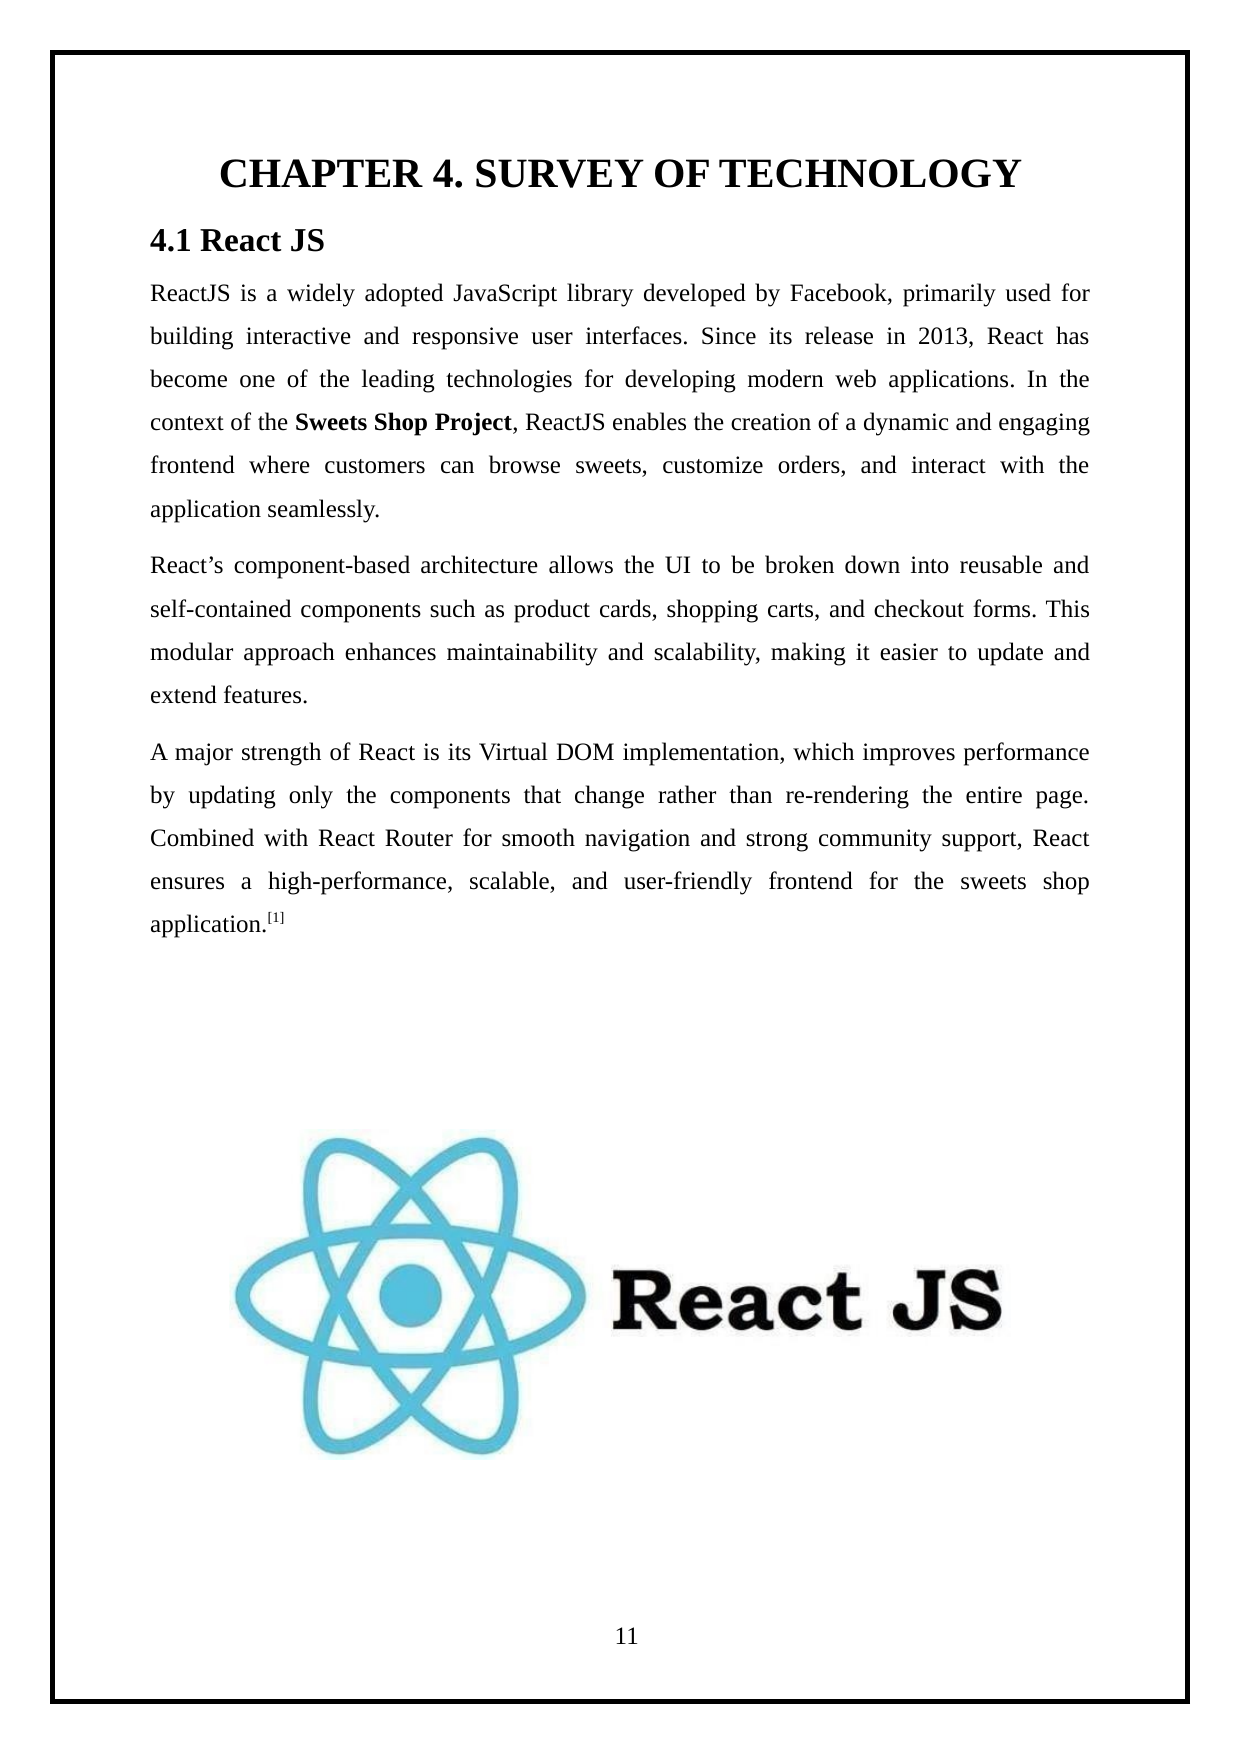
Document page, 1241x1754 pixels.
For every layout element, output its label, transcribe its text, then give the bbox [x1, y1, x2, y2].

text A major strength of React is its Virtual DOM implementation, which improves performance by updating only the components that change rather than re-rendering the entire page. Combined with React Router for smooth navigation and strong community support, React ensures a high-performance, scalable, and user-friendly frontend for the sweets shop application.[1] [150, 737, 1091, 938]
picture [229, 1129, 1012, 1460]
text 4.1 React JS [150, 221, 1091, 259]
text React’s component-based architecture allows the UI to be broken down into reusable and self-contained components such as product cards, shopping carts, and checkout forms. This modular approach enhances maintainability and scalability, making it easier to update and extend features. [150, 551, 1091, 709]
text ReactJS is a widely adopted JavaScript library developed by Facebook, primarily used for building interactive and responsive user interfaces. Since its release in 2013, React has become one of the leading technologies for developing modern web applications. In the context of the Sweets Shop Project, ReactJS enables the creation of a dynamic and engaging frontend where customers can browse sweets, customize orders, and interact with the application seamlessly. [150, 278, 1091, 522]
text CHAPTER 4. SURVEY OF TECHNOLOGY [150, 149, 1091, 197]
